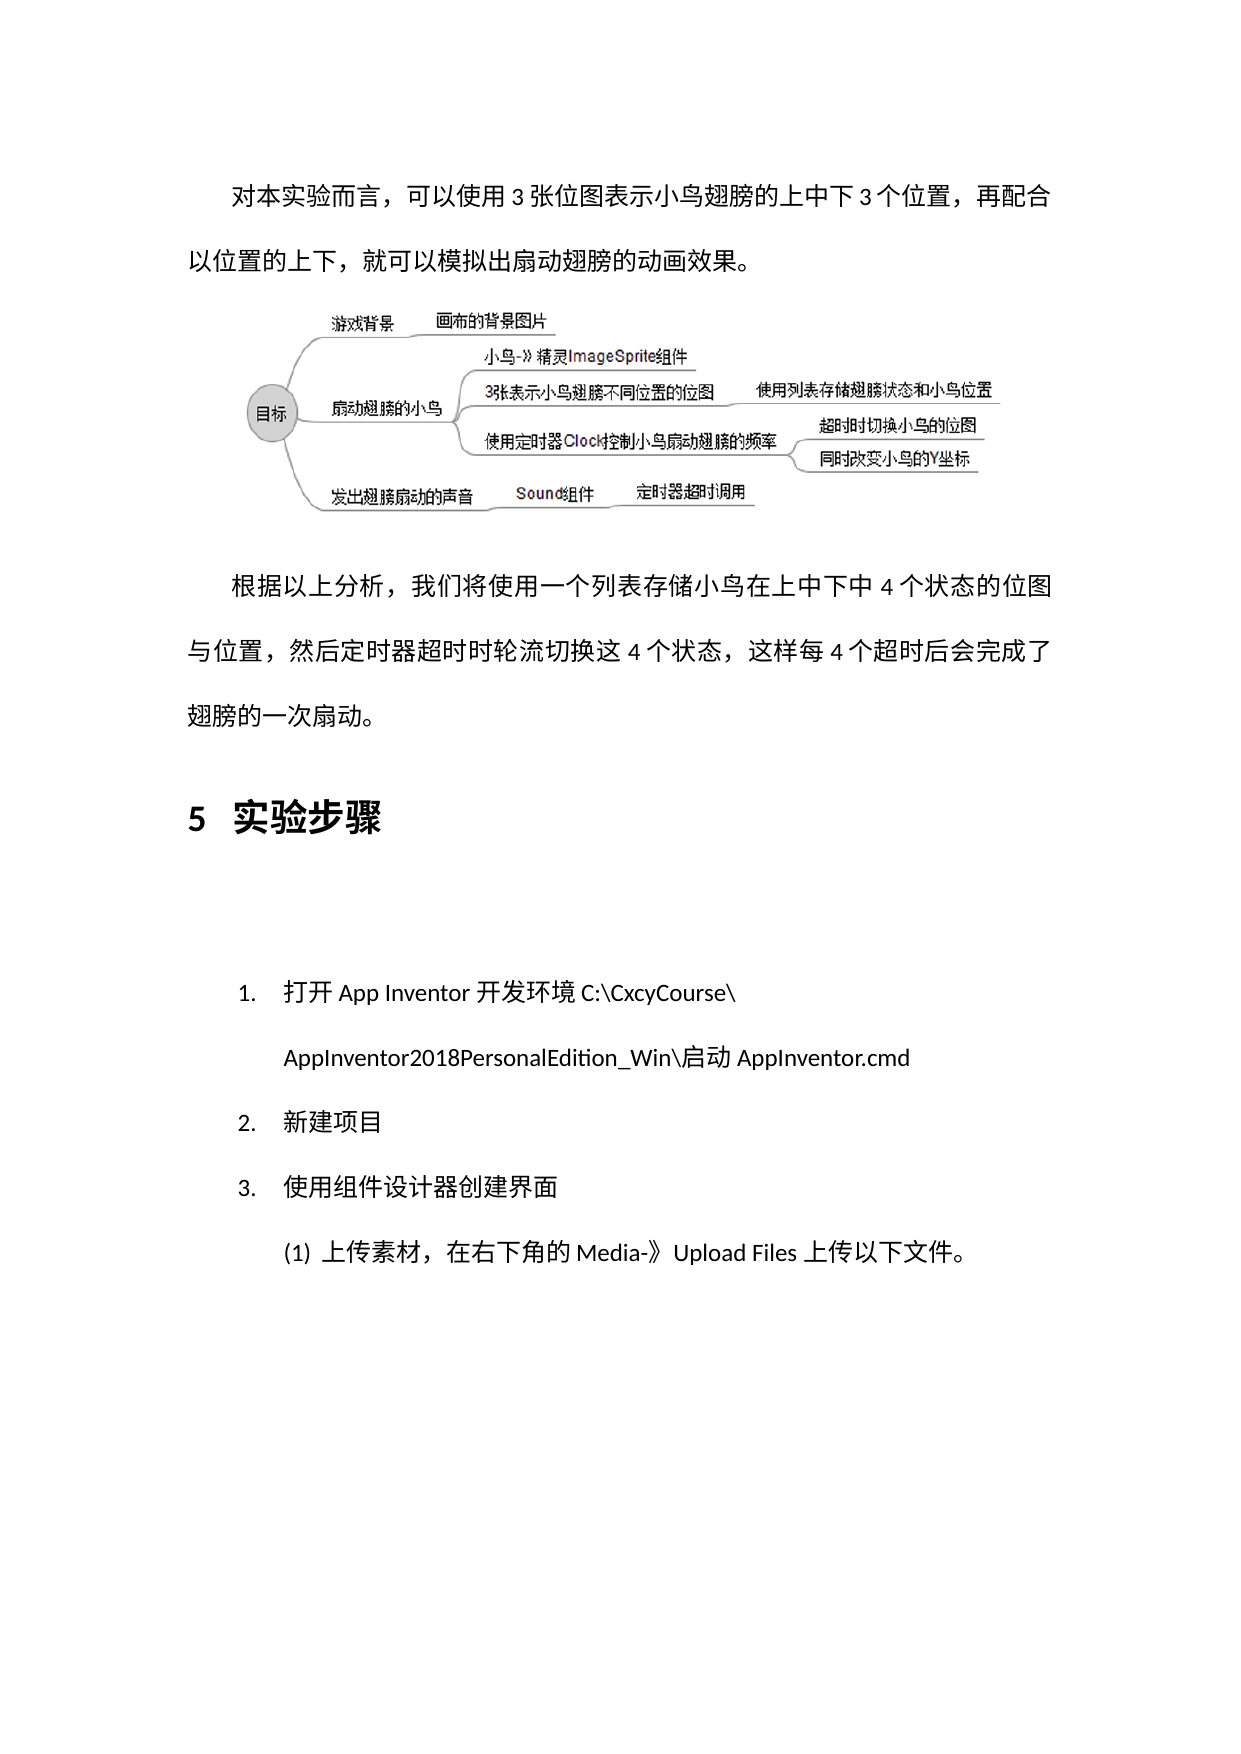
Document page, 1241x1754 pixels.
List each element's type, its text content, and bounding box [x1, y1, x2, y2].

list 使用组件设计器创建界面 [237, 1153, 1053, 1218]
text 以位置的上下，就可以模拟出扇动翅膀的动画效果。 [187, 227, 1053, 292]
list 新建项目 [237, 1088, 1053, 1153]
text 对本实验而言，可以使用3张位图表示小鸟翅膀的上中下3个位置，再配合 [187, 162, 1053, 227]
text 根据以上分析，我们将使用一个列表存储小鸟在上中下中4个状态的位图与位置，然后定时器超时时轮流切换这4个状态，这样每4个超时后会完成了翅膀的一次扇动。 [187, 552, 1053, 747]
subtitle 实验步骤 [187, 782, 1053, 847]
list 打开App Inventor 开发环境C:\CxcyCourse\AppInventor2018PersonalEdition_Win\启动 AppInventor.cmd [237, 958, 1053, 1088]
picture [187, 292, 1053, 525]
list 上传素材，在右下角的Media-》Upload Files 上传以下文件。 [283, 1218, 1053, 1283]
